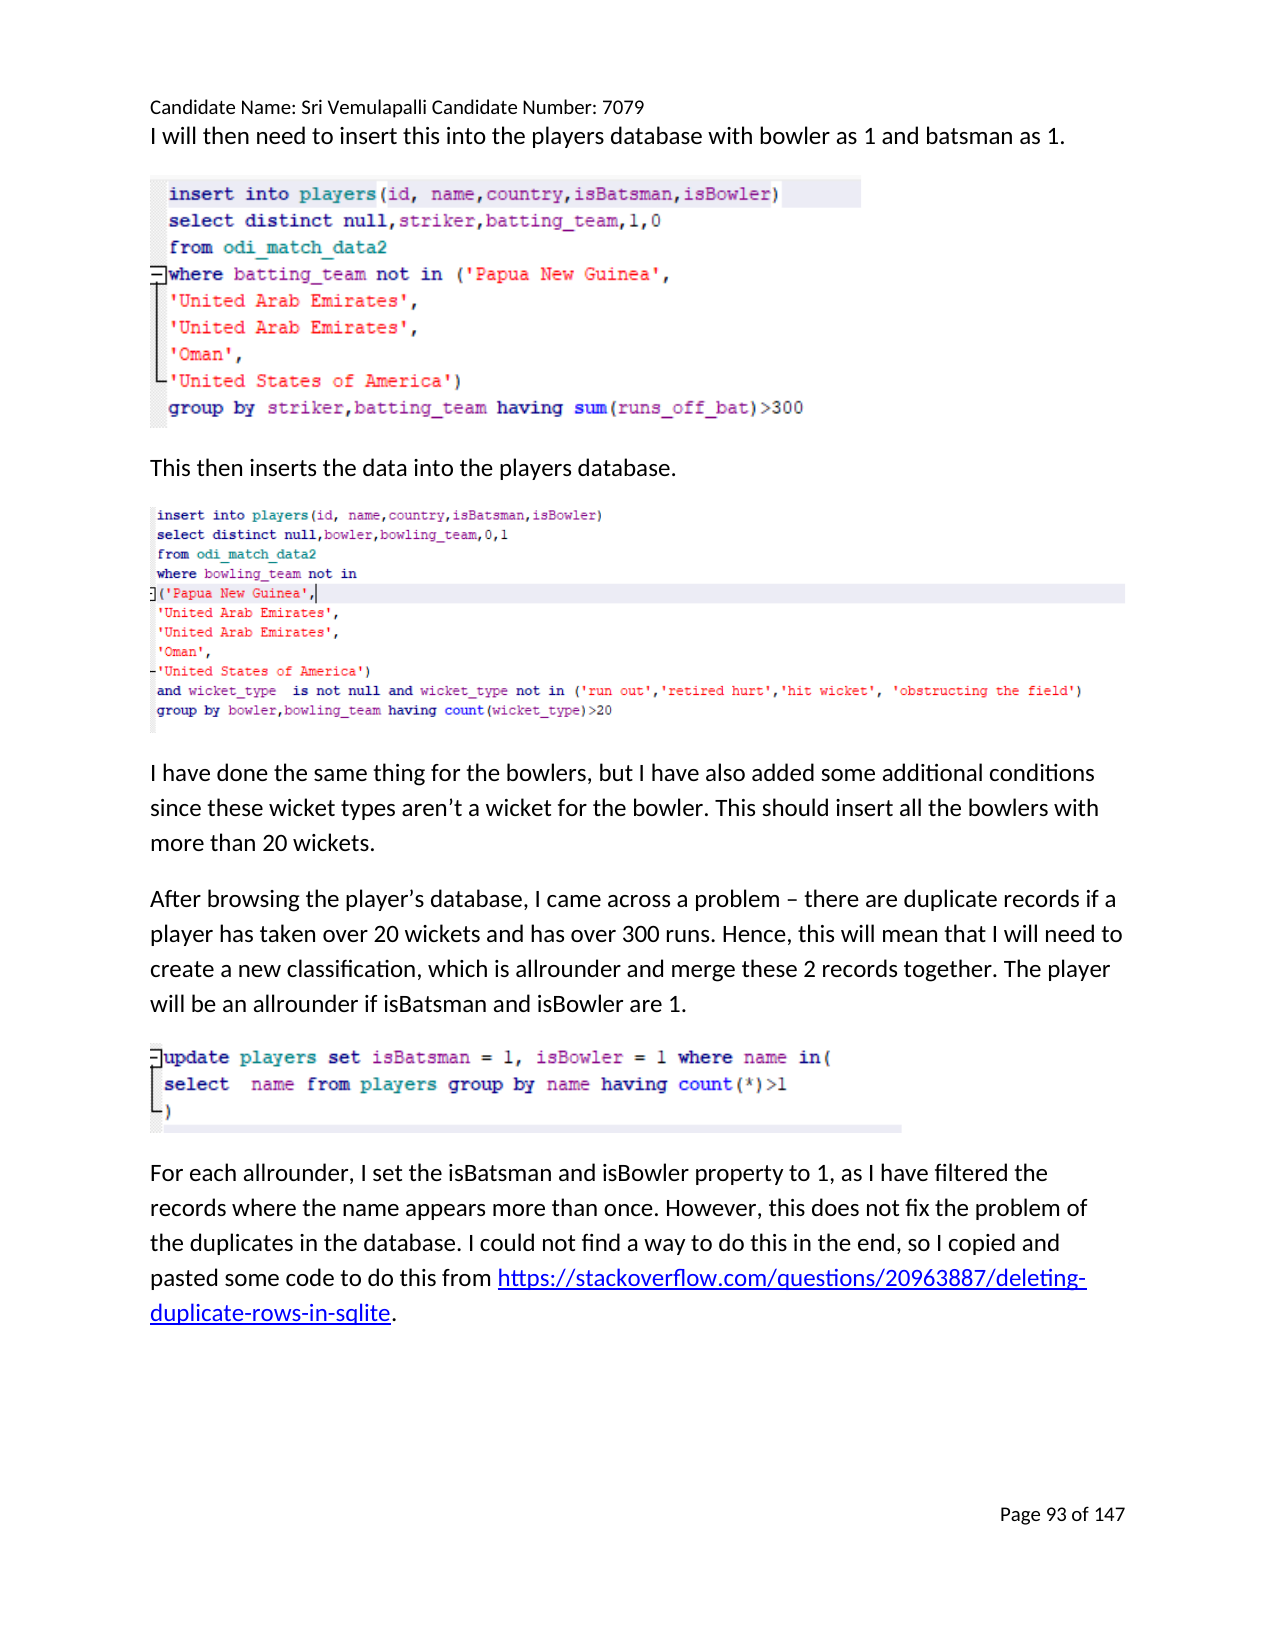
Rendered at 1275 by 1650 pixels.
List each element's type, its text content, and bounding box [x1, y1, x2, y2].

text This then inserts the data into the players database. [150, 452, 1125, 482]
text After browsing the player’s database, I came across a problem – there are duplicate records if a player has taken over 20 wickets and has over 300 runs. Hence, this will mean that I will need to create a new classification, which is allrounder and merge these 2 records together. The player will be an allrounder if isBatsman and isBowler are 1. [150, 883, 1125, 1018]
picture [150, 175, 862, 428]
text I will then need to insert this into the players database with bowler as 1 and batsman as 1. [150, 120, 1125, 151]
text I have done the same thing for the bowlers, but I have also added some additional conditions since these wicket types aren’t a wicket for the bowler. This should insert all the bowlers with more than 20 wickets. [150, 757, 1125, 857]
text For each allrounder, I set the isBatsman and isBowler property to 1, as I have filtered the records where the name appears more than once. However, this does not fix the problem of the duplicates in the database. I could not find a way to do this in the end, so I copied and pasted some code to do this from https://stackoverflow.com/questions/20963887/deleting-duplicate-rows-in-sqlite. [150, 1157, 1125, 1328]
picture [150, 507, 1125, 733]
picture [150, 1043, 902, 1133]
